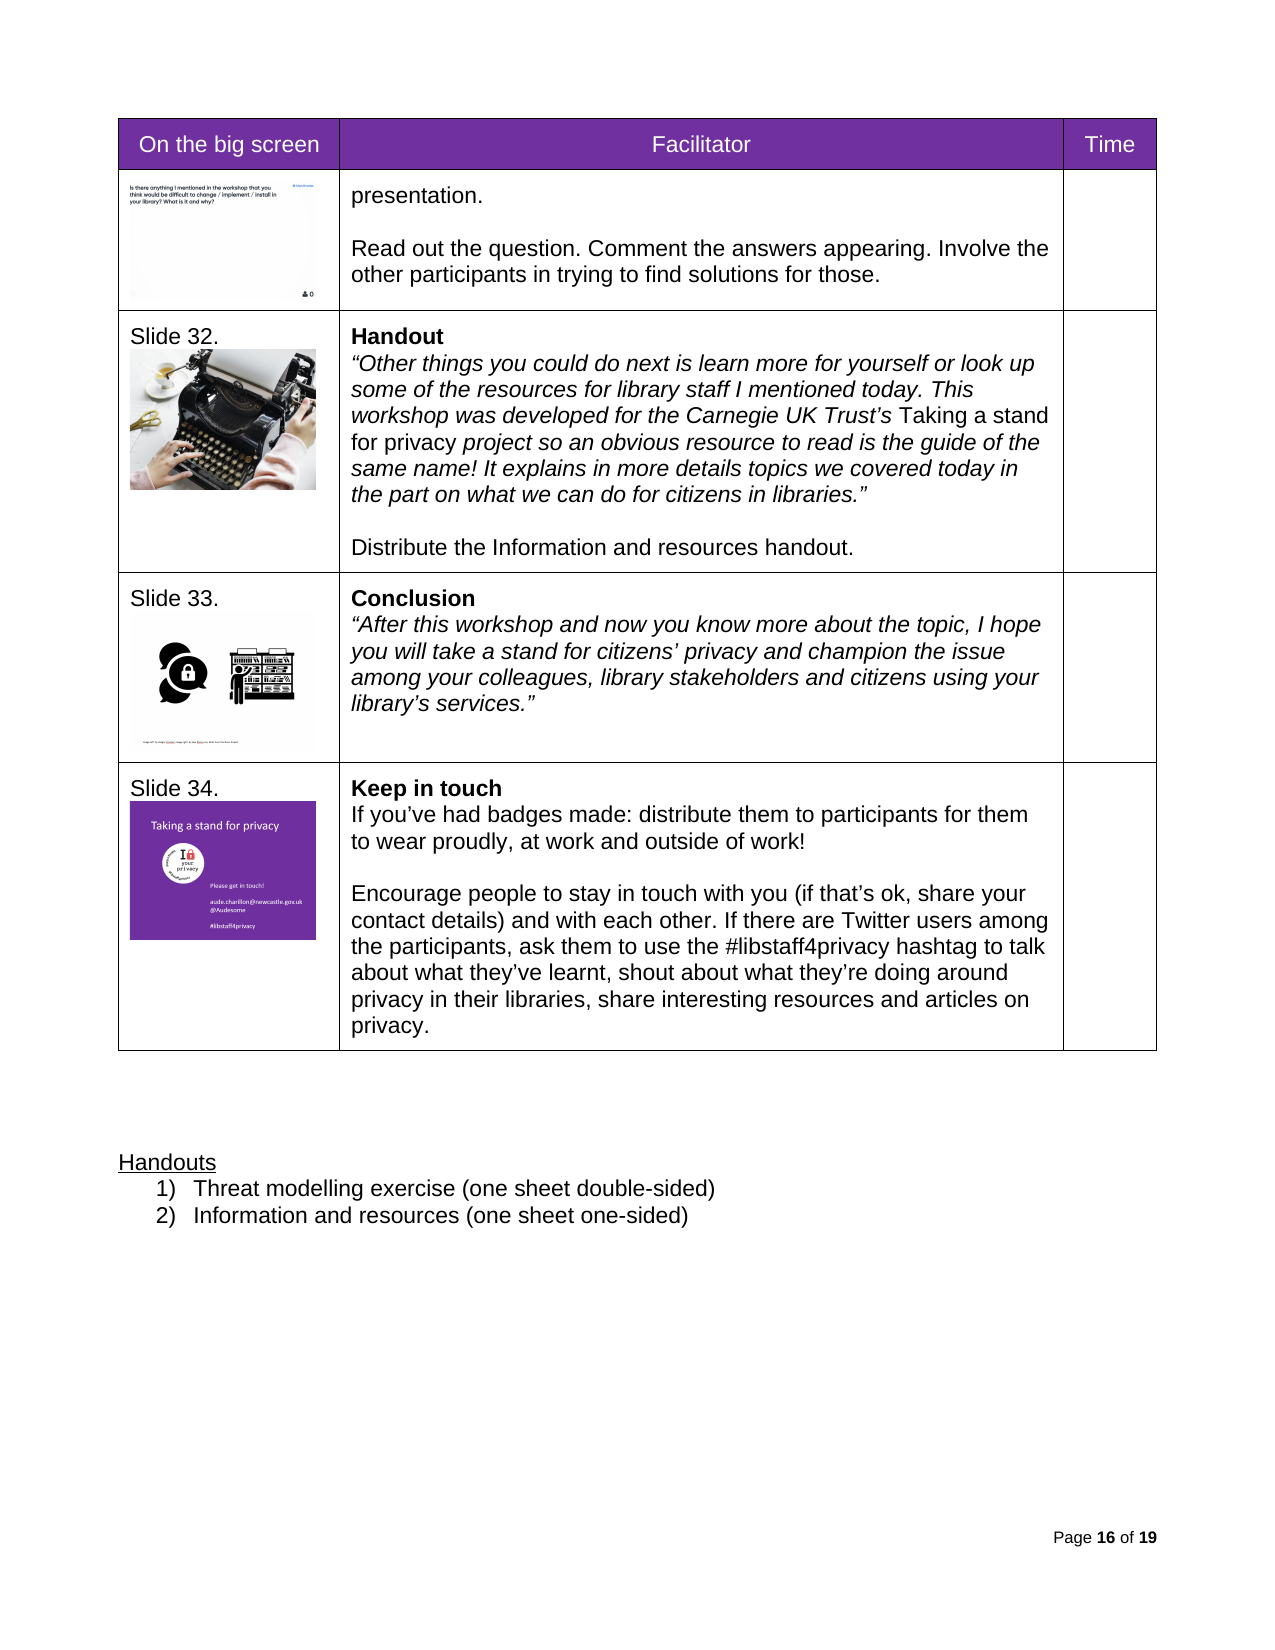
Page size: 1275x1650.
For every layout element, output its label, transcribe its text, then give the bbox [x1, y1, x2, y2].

picture [129, 349, 316, 490]
table_header On the big screen [119, 119, 339, 169]
table_cell [1064, 573, 1156, 762]
list Threat modelling exercise (one sheet double-sided) [156, 1175, 1157, 1202]
table_cell Mentimeter [119, 170, 339, 310]
table_header Facilitator [340, 119, 1063, 169]
table_cell Handout “Other things you could do next is learn more for yourself or look up some of the resources for library staff I mentioned today. This workshop was developed for the Carnegie UK Trust’s Taking a stand for privacy project so an obvious resource to read is the guide of the same name! It explains in more details topics we covered today in the part on what we can do for citizens in libraries.” Distribute the Information and resources handout. [340, 311, 1063, 572]
table_cell [1064, 763, 1156, 1050]
picture [129, 181, 316, 299]
picture [129, 611, 316, 751]
picture [129, 801, 316, 940]
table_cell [340, 170, 1063, 310]
table_header Time [1064, 119, 1156, 169]
table_cell Conclusion “After this workshop and now you know more about the topic, I hope you will take a stand for citizens’ privacy and champion the issue among your colleagues, library stakeholders and citizens using your library’s services.” [340, 573, 1063, 762]
text Handouts [118, 1149, 1157, 1175]
table_cell Slide 34. [119, 763, 339, 1050]
table_cell [1064, 170, 1156, 310]
table_cell Slide 33. [119, 573, 339, 762]
table_cell Slide 32. [119, 311, 339, 572]
table_cell Keep in touch If you’ve had badges made: distribute them to participants for them to wear proudly, at work and outside of work! Encourage people to stay in touch with you (if that’s ok, share your contact details) and with each other. If there are Twitter users among the participants, ask them to use the #libstaff4privacy hashtag to talk about what they’ve learnt, shout about what they’re doing around privacy in their libraries, share interesting resources and articles on privacy. [340, 763, 1063, 1050]
list Information and resources (one sheet one-sided) [156, 1202, 1157, 1228]
table_cell [1064, 311, 1156, 572]
